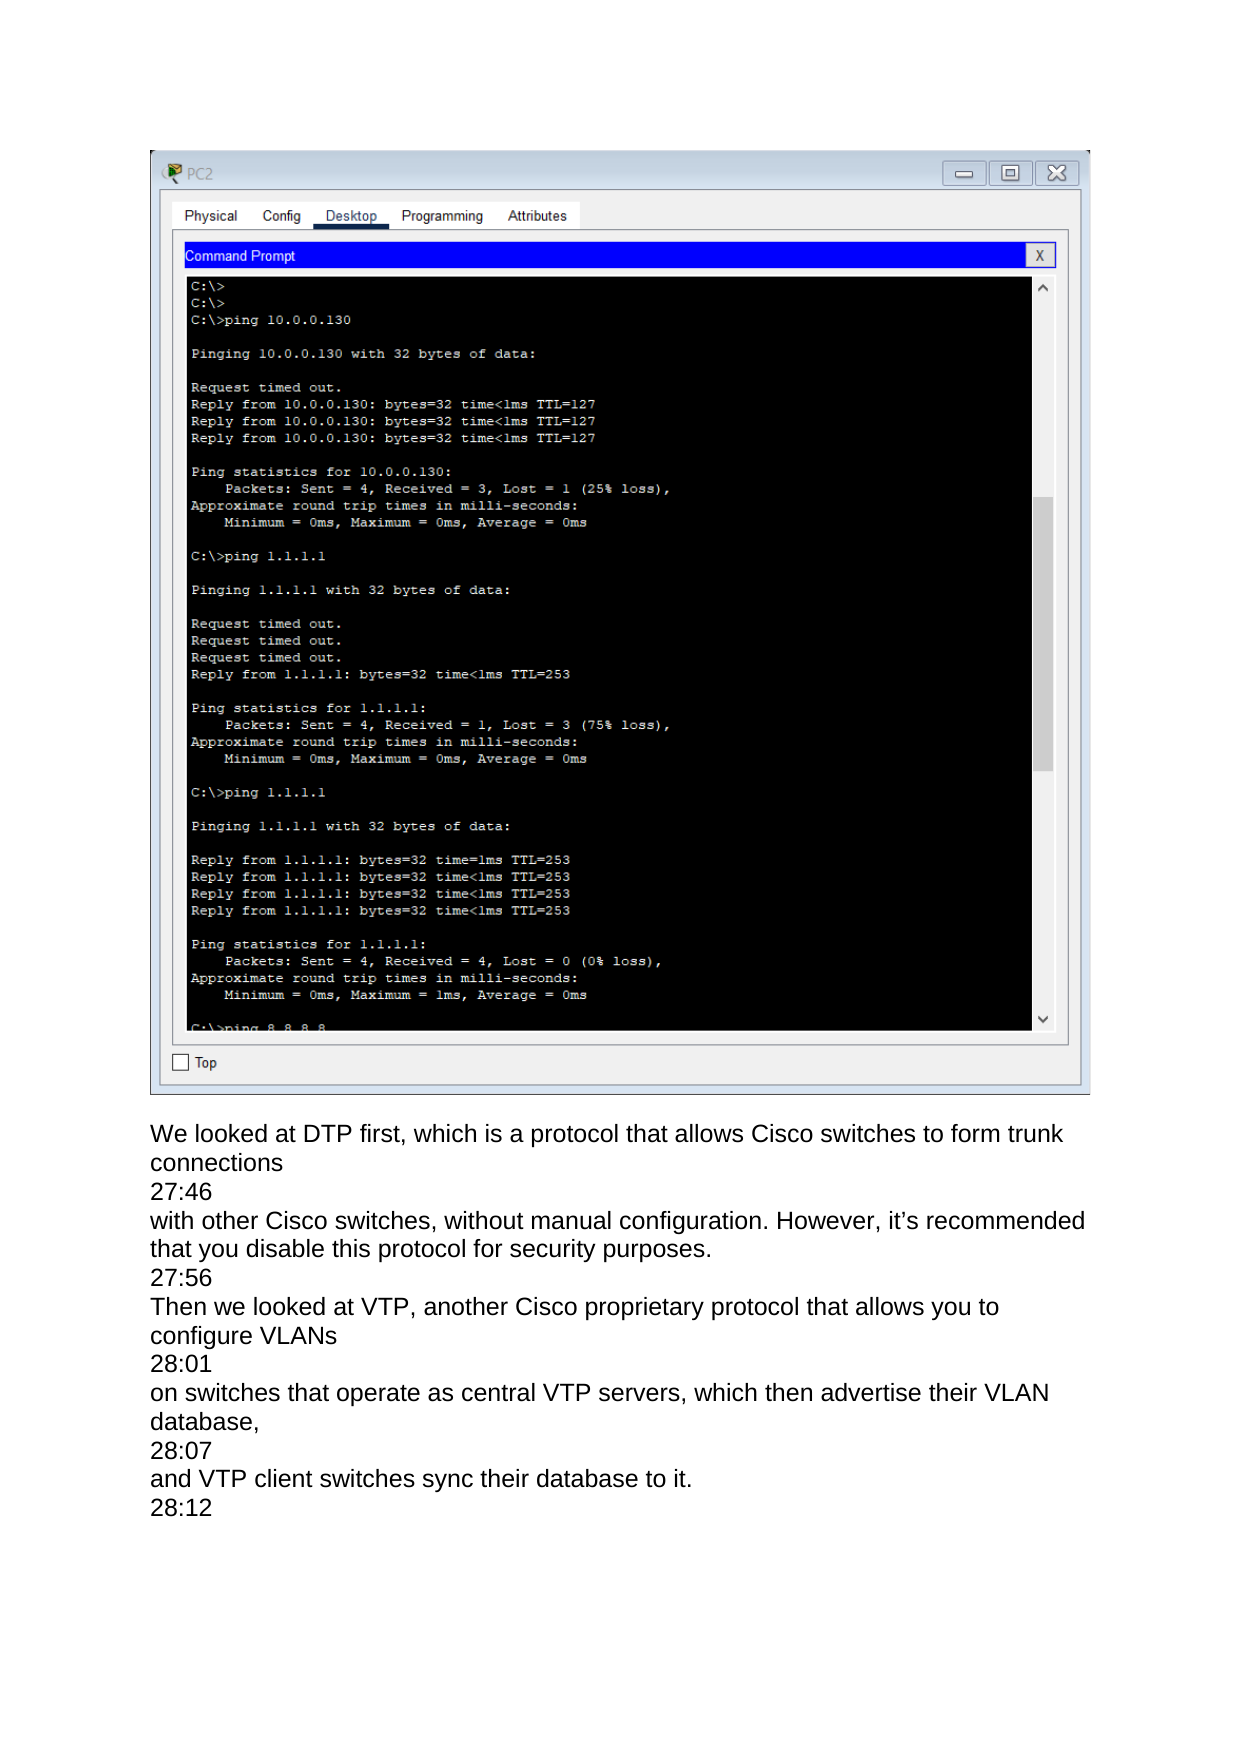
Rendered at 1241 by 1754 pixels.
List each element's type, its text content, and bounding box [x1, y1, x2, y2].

text Then we looked at VTP, another Cisco proprietary protocol that allows you to configure VLANs [150, 1292, 1090, 1349]
text 27:56 [150, 1263, 1090, 1292]
text on switches that operate as central VTP servers, which then advertise their VLAN database, [150, 1378, 1090, 1436]
text We looked at DTP first, which is a protocol that allows Cisco switches to form trunk connections [150, 1119, 1090, 1177]
text and VTP client switches sync their database to it. [150, 1464, 1090, 1493]
text 28:01 [150, 1349, 1090, 1378]
text 28:12 [150, 1493, 1090, 1522]
text with other Cisco switches, without manual configuration. However, it’s recommended that you disable this protocol for security purposes. [150, 1206, 1090, 1263]
text 27:46 [150, 1177, 1090, 1206]
text 28:07 [150, 1436, 1090, 1464]
